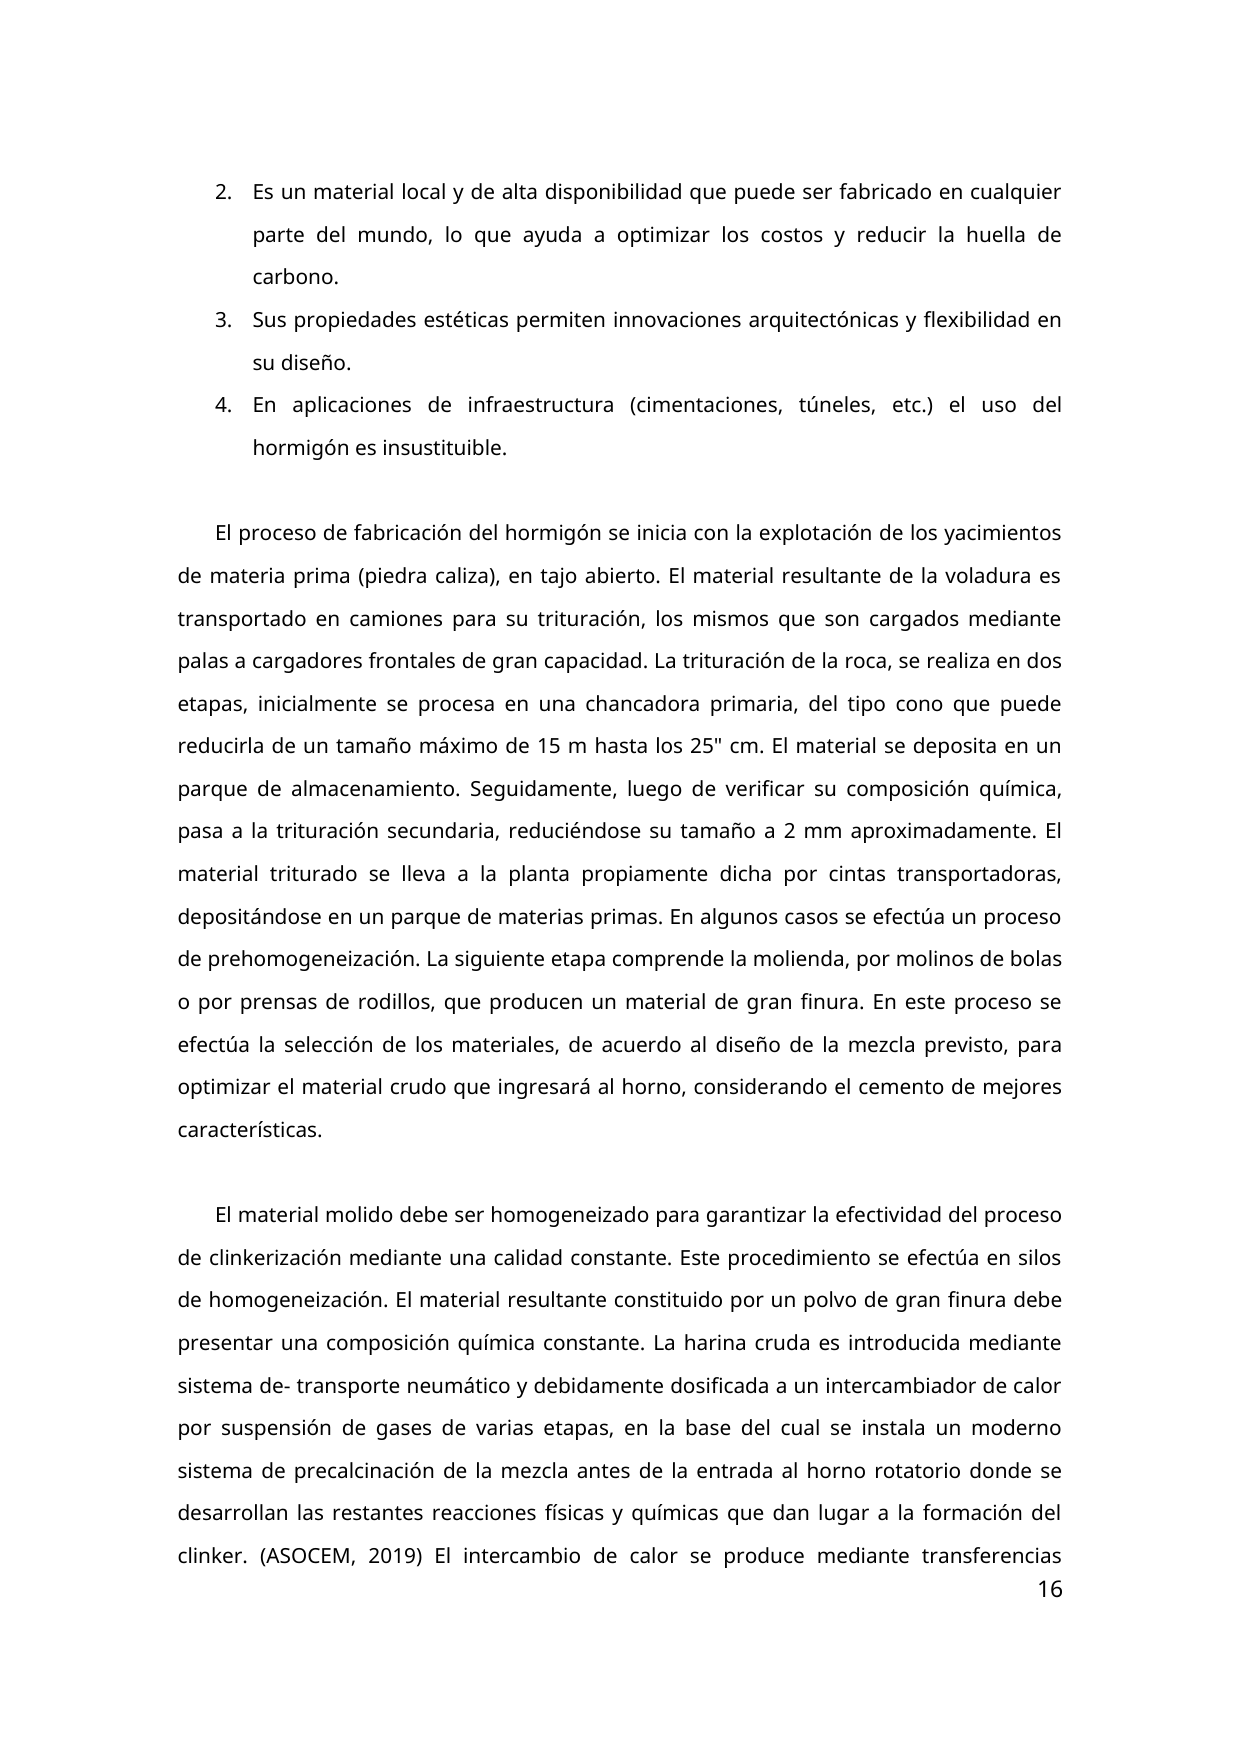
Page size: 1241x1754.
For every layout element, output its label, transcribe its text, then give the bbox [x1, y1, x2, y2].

text El proceso de fabricación del hormigón se inicia con la explotación de los yacimientos de materia prima (piedra caliza), en tajo abierto. El material resultante de la voladura es transportado en camiones para su trituración, los mismos que son cargados mediante palas a cargadores frontales de gran capacidad. La trituración de la roca, se realiza en dos etapas, inicialmente se procesa en una chancadora primaria, del tipo cono que puede reducirla de un tamaño máximo de 15 m hasta los 25" cm. El material se deposita en un parque de almacenamiento. Seguidamente, luego de verificar su composición química, pasa a la trituración secundaria, reduciéndose su tamaño a 2 mm aproximadamente. El material triturado se lleva a la planta propiamente dicha por cintas transportadoras, depositándose en un parque de materias primas. En algunos casos se efectúa un proceso de prehomogeneización. La siguiente etapa comprende la molienda, por molinos de bolas o por prensas de rodillos, que producen un material de gran finura. En este proceso se efectúa la selección de los materiales, de acuerdo al diseño de la mezcla previsto, para optimizar el material crudo que ingresará al horno, considerando el cemento de mejores características. [177, 518, 1063, 1143]
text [177, 1200, 1063, 1569]
list En aplicaciones de infraestructura (cimentaciones, túneles, etc.) el uso del hormigón es insustituible. [215, 390, 1063, 461]
list Sus propiedades estéticas permiten innovaciones arquitectónicas y flexibilidad en su diseño. [215, 305, 1063, 376]
list Es un material local y de alta disponibilidad que puede ser fabricado en cualquier parte del mundo, lo que ayuda a optimizar los costos y reducir la huella de carbono. [215, 177, 1063, 291]
